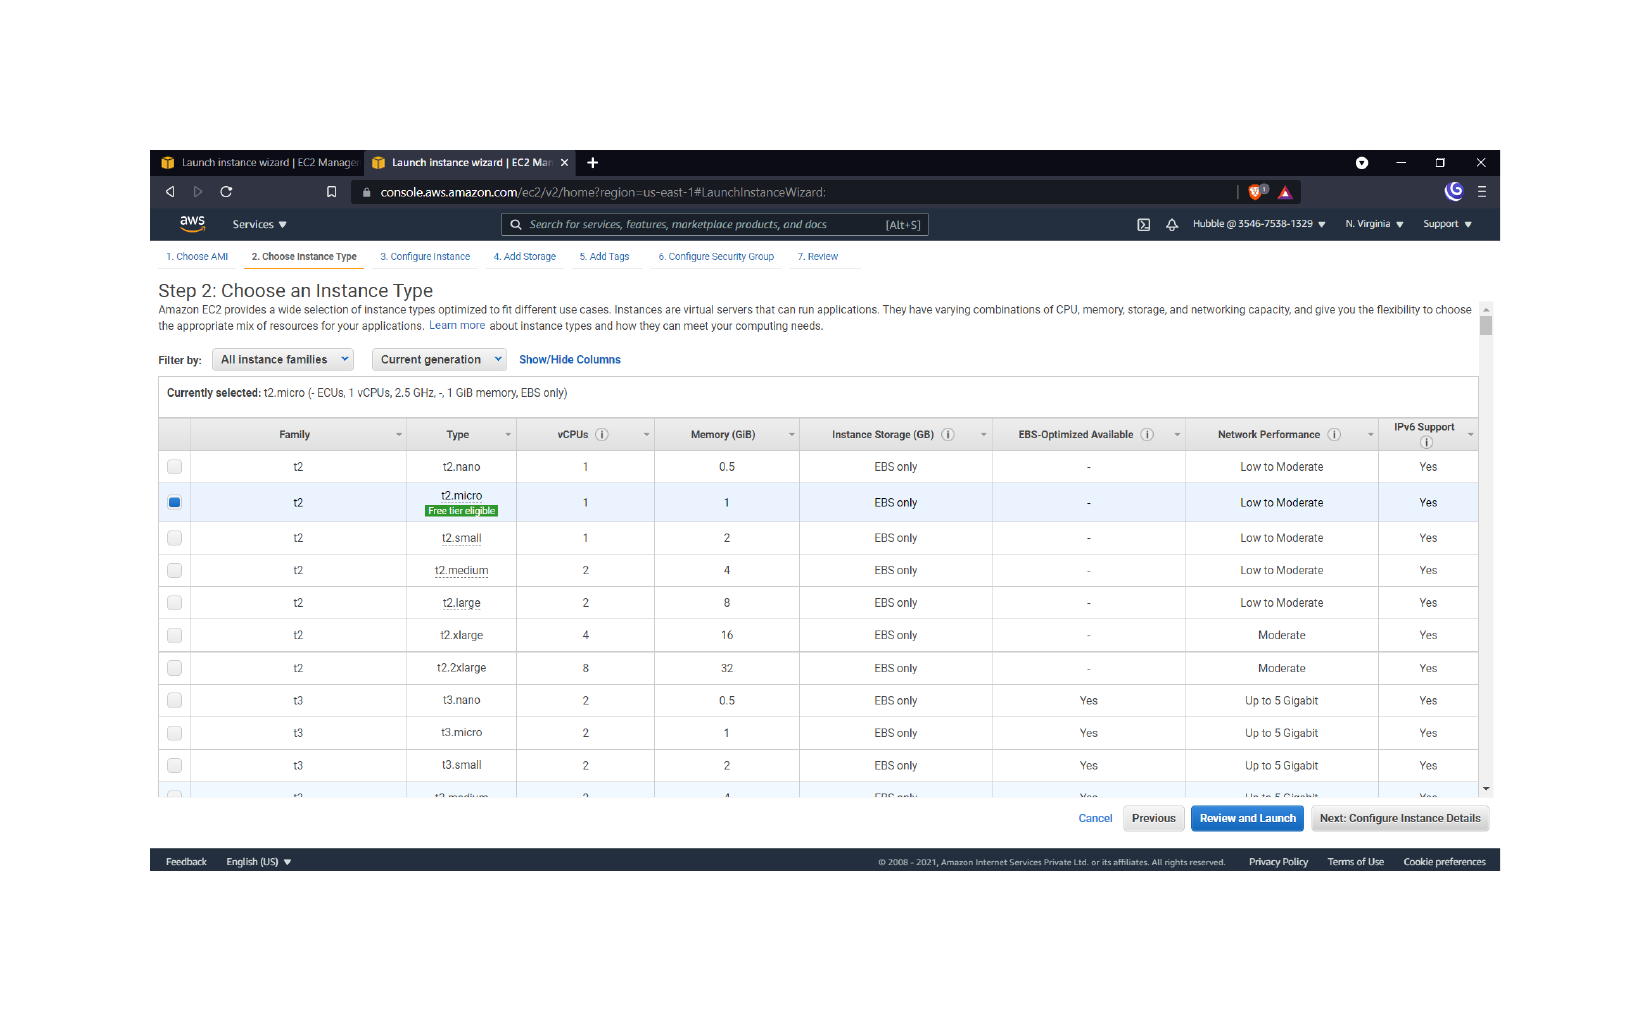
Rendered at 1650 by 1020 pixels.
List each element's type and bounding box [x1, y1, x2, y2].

picture [150, 150, 1500, 871]
